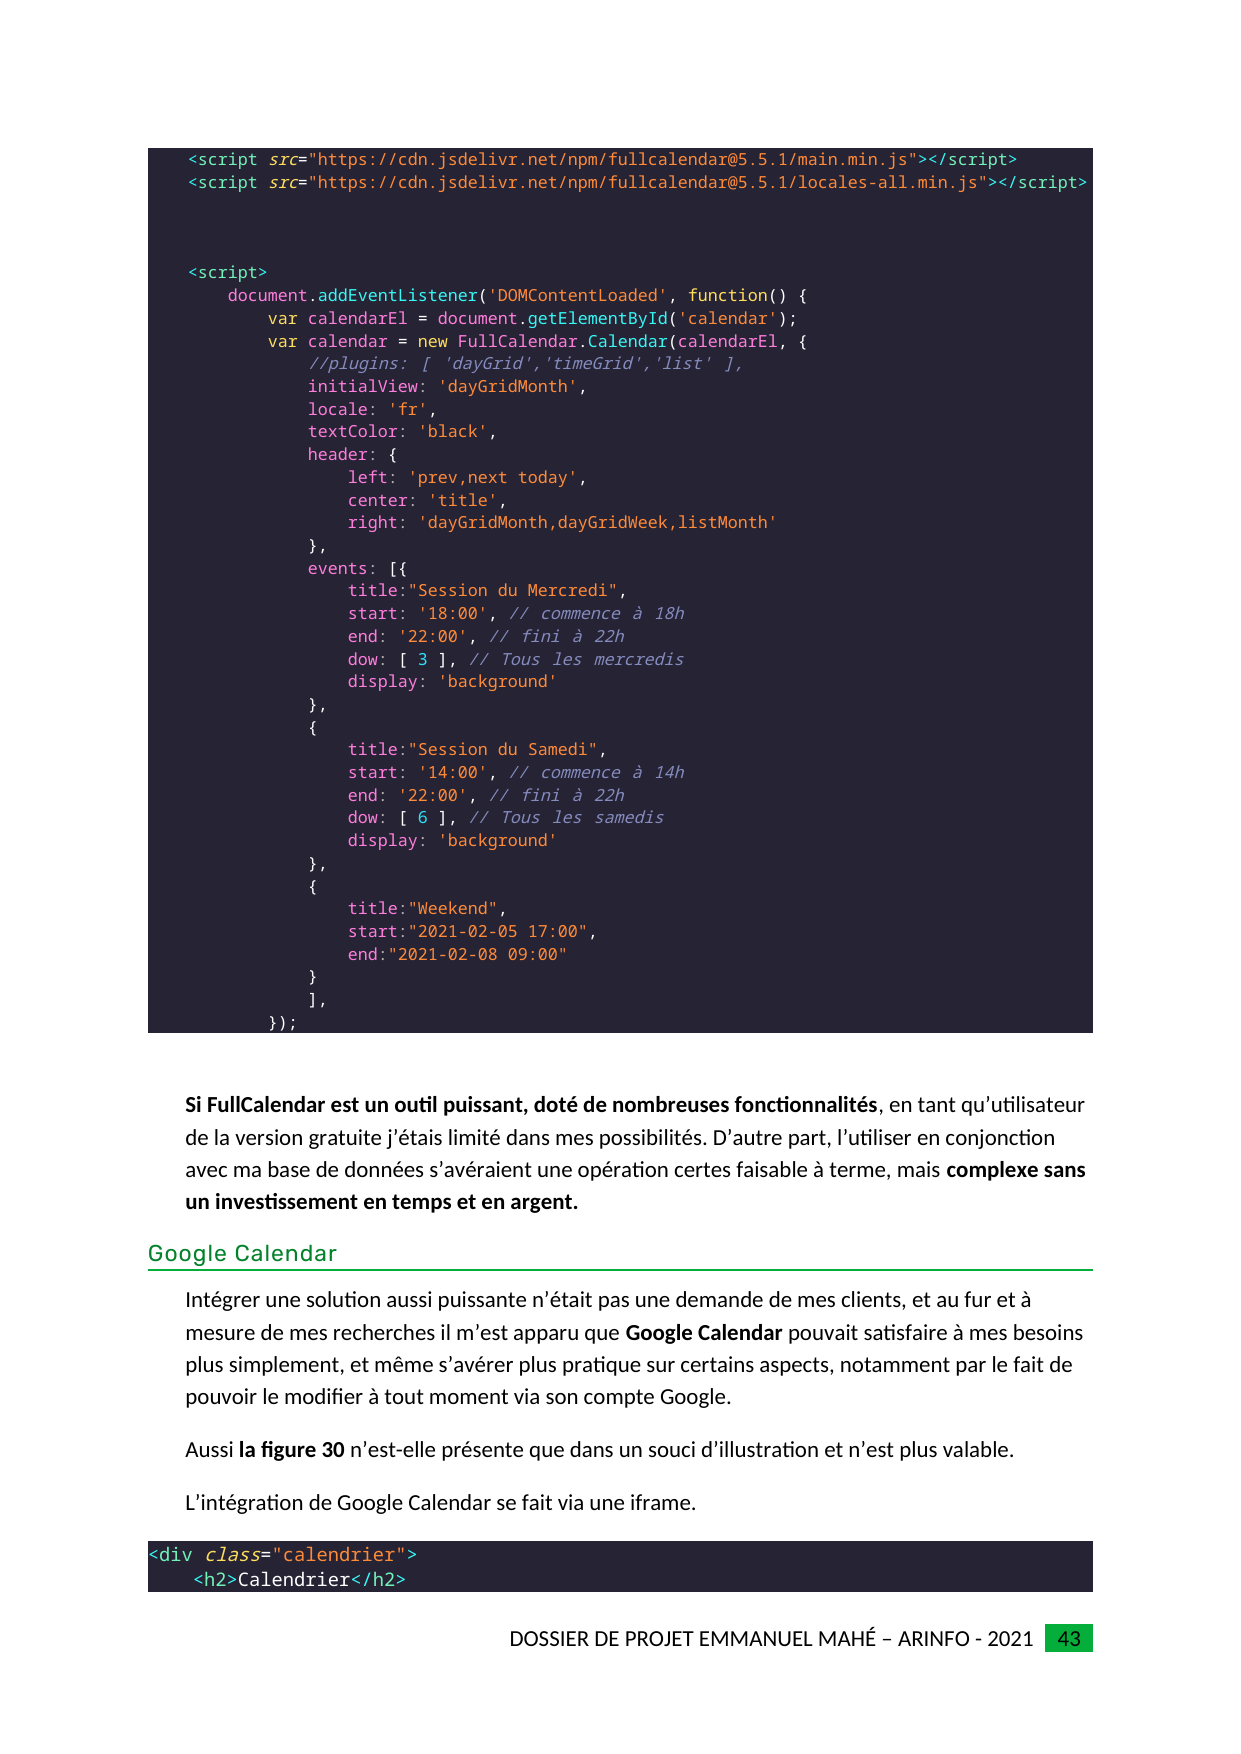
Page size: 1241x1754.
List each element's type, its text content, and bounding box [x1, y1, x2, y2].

text { [148, 874, 1093, 897]
text center: 'title', [148, 488, 1093, 511]
text } [148, 965, 1093, 988]
text title:"Session du Samedi", [148, 738, 1093, 761]
subtitle Google Calendar [148, 1240, 1093, 1269]
text }, [148, 852, 1093, 874]
text }, [148, 693, 1093, 715]
text right: 'dayGridMonth,dayGridWeek,listMonth' [148, 511, 1093, 534]
text }); [148, 1011, 1093, 1033]
text end:"2021-02-08 09:00" [148, 942, 1093, 965]
text document.addEventListener('DOMContentLoaded', function() { [148, 284, 1093, 307]
text end: '22:00', // fini à 22h [148, 783, 1093, 806]
text start: '18:00', // commence à 18h [148, 602, 1093, 624]
text dow: [ 3 ], // Tous les mercredis [148, 647, 1093, 670]
text title:"Weekend", [148, 897, 1093, 920]
text display: 'background' [148, 670, 1093, 693]
text <h2>Calendrier</h2> [148, 1567, 1093, 1592]
text display: 'background' [148, 829, 1093, 852]
text ], [148, 988, 1093, 1011]
text var calendar = new FullCalendar.Calendar(calendarEl, { [148, 329, 1093, 352]
text <script src="https://cdn.jsdelivr.net/npm/fullcalendar@5.5.1/locales-all.min.js"></script> [148, 170, 1093, 193]
text Aussi la figure 30 n’est-elle présente que dans un souci d’illustration et n’est plus valable. [185, 1435, 1093, 1463]
text start:"2021-02-05 17:00", [148, 920, 1093, 942]
text <div class="calendrier"> [148, 1541, 1093, 1567]
text left: 'prev,next today', [148, 466, 1093, 488]
text //plugins: [ 'dayGrid','timeGrid','list' ], [148, 352, 1093, 375]
text <script src="https://cdn.jsdelivr.net/npm/fullcalendar@5.5.1/main.min.js"></script> [148, 148, 1093, 170]
text initialView: 'dayGridMonth', [148, 375, 1093, 397]
text }, [148, 534, 1093, 556]
text start: '14:00', // commence à 14h [148, 761, 1093, 783]
text header: { [148, 443, 1093, 466]
text end: '22:00', // fini à 22h [148, 624, 1093, 647]
text title:"Session du Mercredi", [148, 579, 1093, 602]
text <script> [148, 261, 1093, 284]
text Si FullCalendar est un outil puissant, doté de nombreuses fonctionnalités, en tant qu’utilisateur de la version gratuite j’étais limité dans mes possibilités. D’autre part, l’utiliser en conjonction avec ma base de données s’avéraient une opération certes faisable à terme, mais complexe sans un investissement en temps et en argent. [185, 1091, 1093, 1215]
text var calendarEl = document.getElementById('calendar'); [148, 307, 1093, 329]
text { [148, 715, 1093, 738]
text dow: [ 6 ], // Tous les samedis [148, 806, 1093, 829]
text L’intégration de Google Calendar se fait via une iframe. [185, 1488, 1093, 1516]
text events: [{ [148, 556, 1093, 579]
text locale: 'fr', [148, 397, 1093, 420]
text Intégrer une solution aussi puissante n’était pas une demande de mes clients, et au fur et à mesure de mes recherches il m’est apparu que Google Calendar pouvait satisfaire à mes besoins plus simplement, et même s’avérer plus pratique sur certains aspects, notamment par le fait de pouvoir le modifier à tout moment via son compte Google. [185, 1285, 1093, 1410]
text textColor: 'black', [148, 420, 1093, 443]
